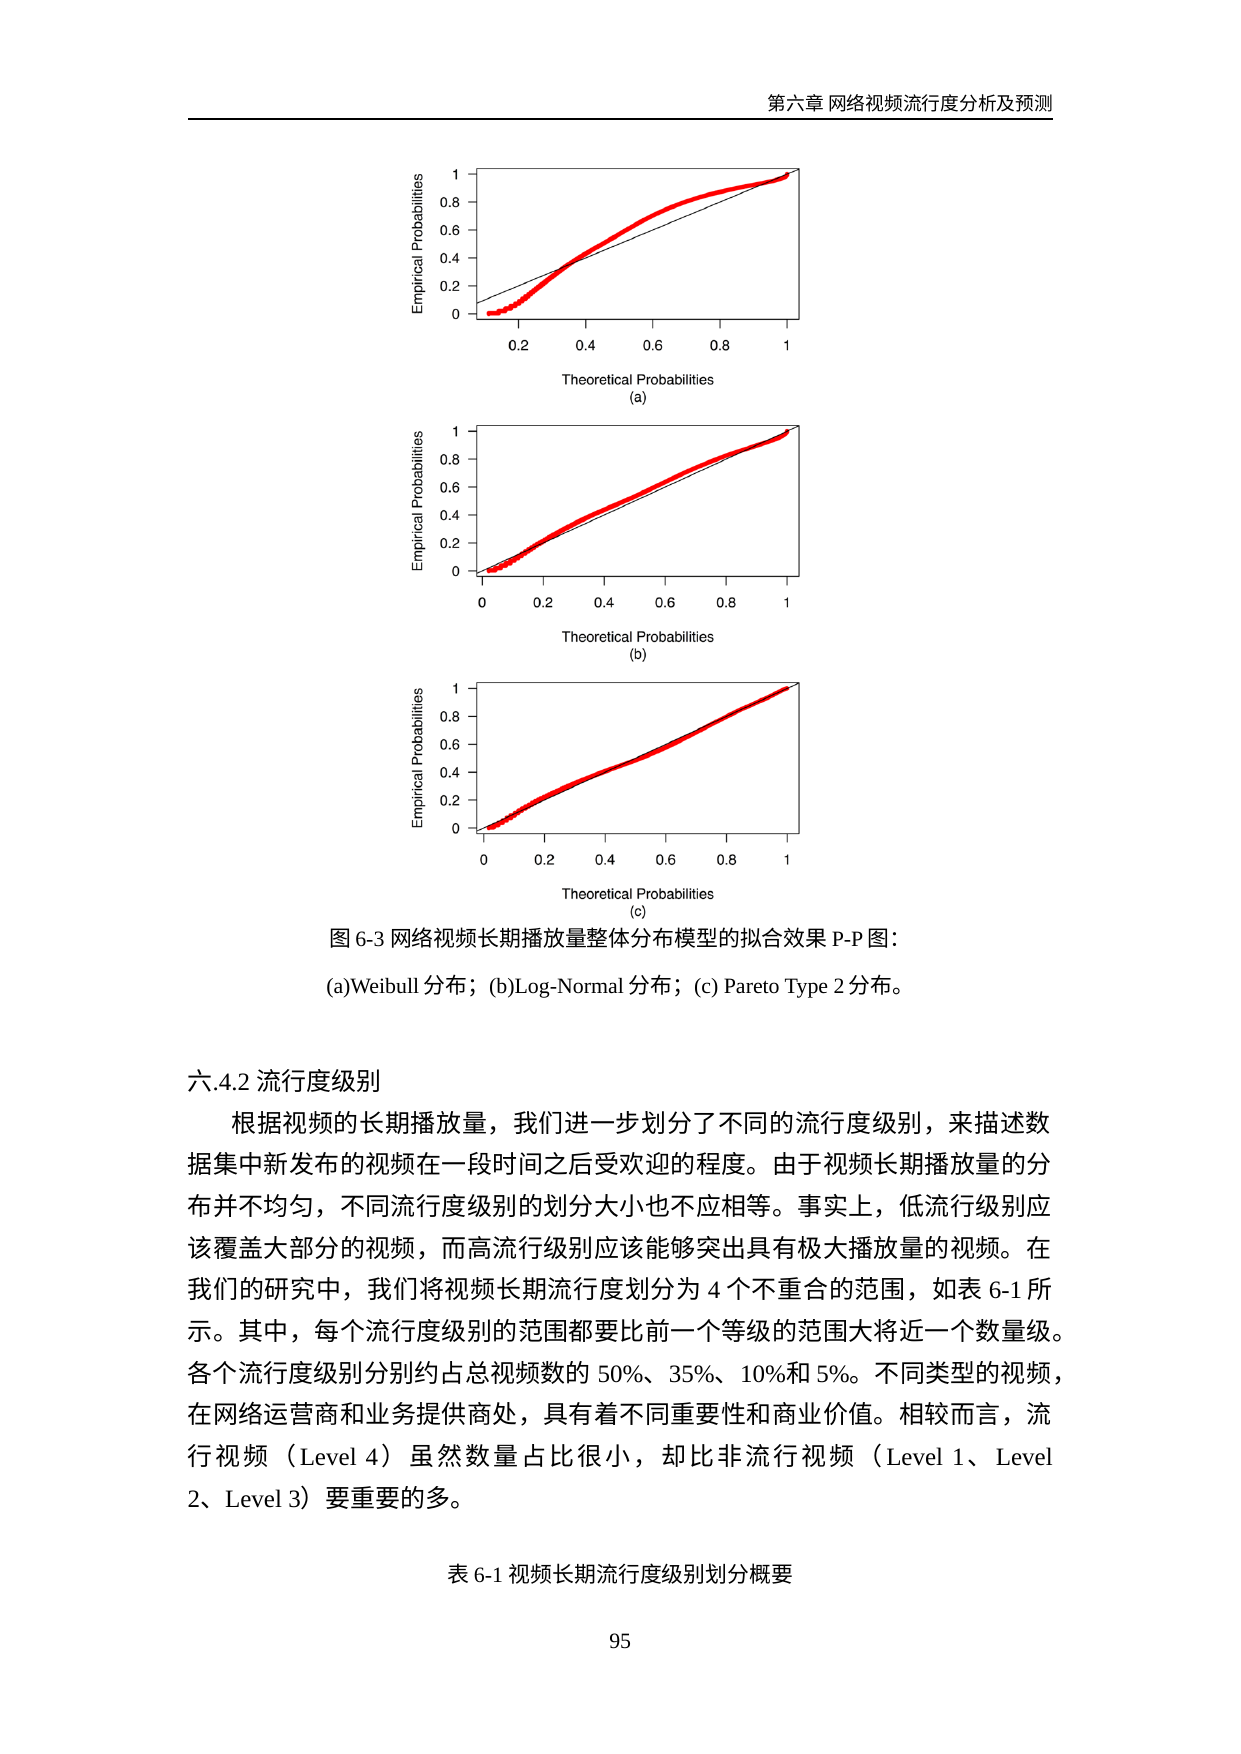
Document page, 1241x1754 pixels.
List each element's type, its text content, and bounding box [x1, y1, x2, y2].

picture [406, 150, 835, 921]
text 图6-3 网络视频长期播放量整体分布模型的拟合效果P-P图： [187, 921, 1053, 952]
text (a)Weibull分布；(b)Log-Normal分布；(c) Pareto Type 2分布。 [187, 968, 1053, 1000]
text 表6-1 视频长期流行度级别划分概要 [187, 1557, 1053, 1589]
text 根据视频的长期播放量，我们进一步划分了不同的流行度级别，来描述数据集中新发布的视频在一段时间之后受欢迎的程度。由于视频长期播放量的分布并不均匀，不同流行度级别的划分大小也不应相等。事实上，低流行级别应该覆盖大部分的视频，而高流行级别应该能够突出具有极大播放量的视频。在我们的研究中，我们将视频长期流行度划分为4个不重合的范围，如表6-1所示。其中，每个流行度级别的范围都要比前一个等级的范围大将近一个数量级。各个流行度级别分别约占总视频数的50%、35%、10%和5%。不同类型的视频，在网络运营商和业务提供商处，具有着不同重要性和商业价值。相较而言，流行视频（Level 4）虽然数量占比很小，却比非流行视频（Level 1、Level 2、Level 3）要重要的多。 [187, 1099, 1053, 1516]
text 流行度级别 [187, 1057, 1053, 1099]
